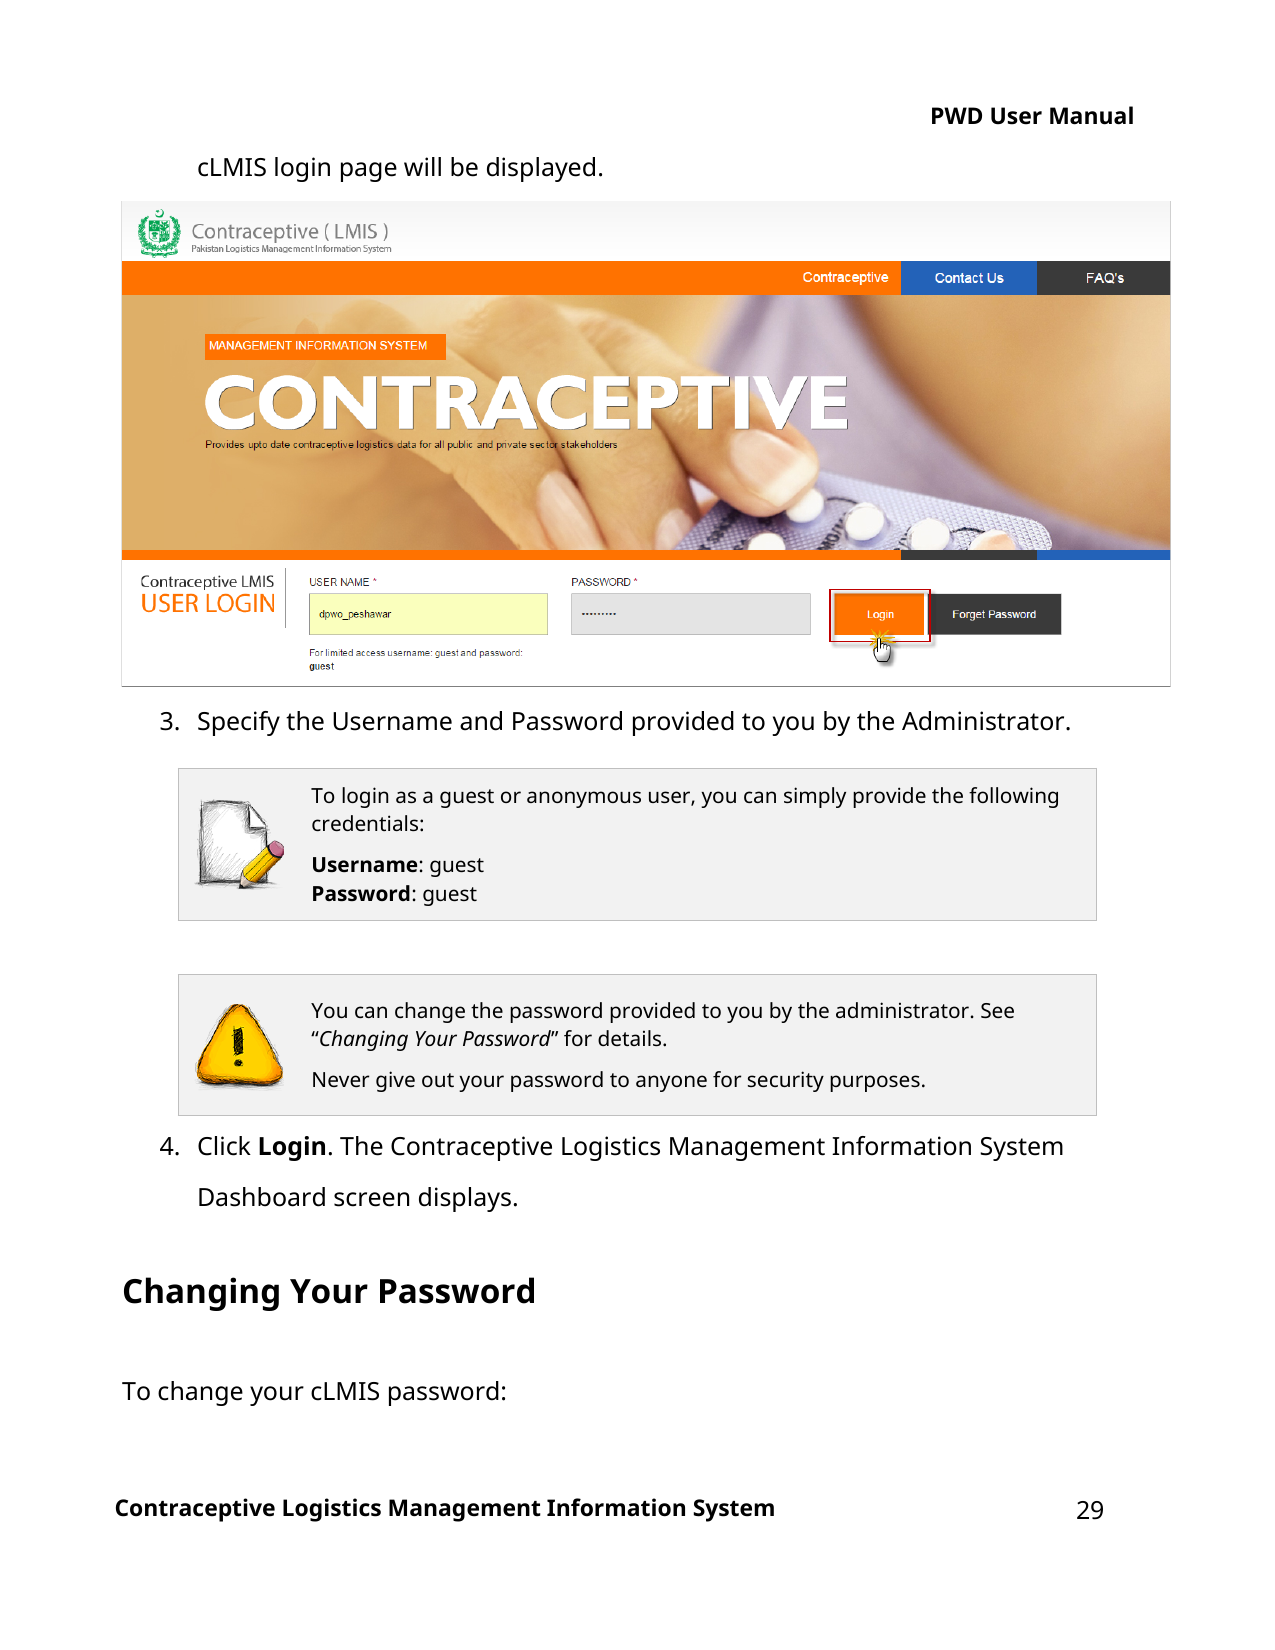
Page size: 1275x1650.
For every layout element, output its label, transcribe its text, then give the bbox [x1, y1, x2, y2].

subtitle Changing Your Password [122, 1268, 1134, 1314]
table_header You can change the password provided to you by the administrator. See “Changing Your Password” for details. Never give out your password to anyone for security purposes. [300, 975, 1096, 1115]
picture [194, 1000, 284, 1091]
table_header [179, 975, 300, 1115]
picture [194, 799, 284, 890]
text To change your cLMIS password: [122, 1374, 1134, 1408]
table_header [179, 769, 300, 920]
list cLMIS login page will be displayed. [122, 150, 1134, 201]
list Specify the Username and Password provided to you by the Administrator. [159, 704, 1134, 738]
picture [121, 201, 1171, 687]
table_header To login as a guest or anonymous user, you can simply provide the following credentials: Username: guest Password: guest [300, 769, 1096, 920]
list Click Login. The Contraceptive Logistics Management Information System Dashboard screen displays. [159, 1129, 1134, 1214]
